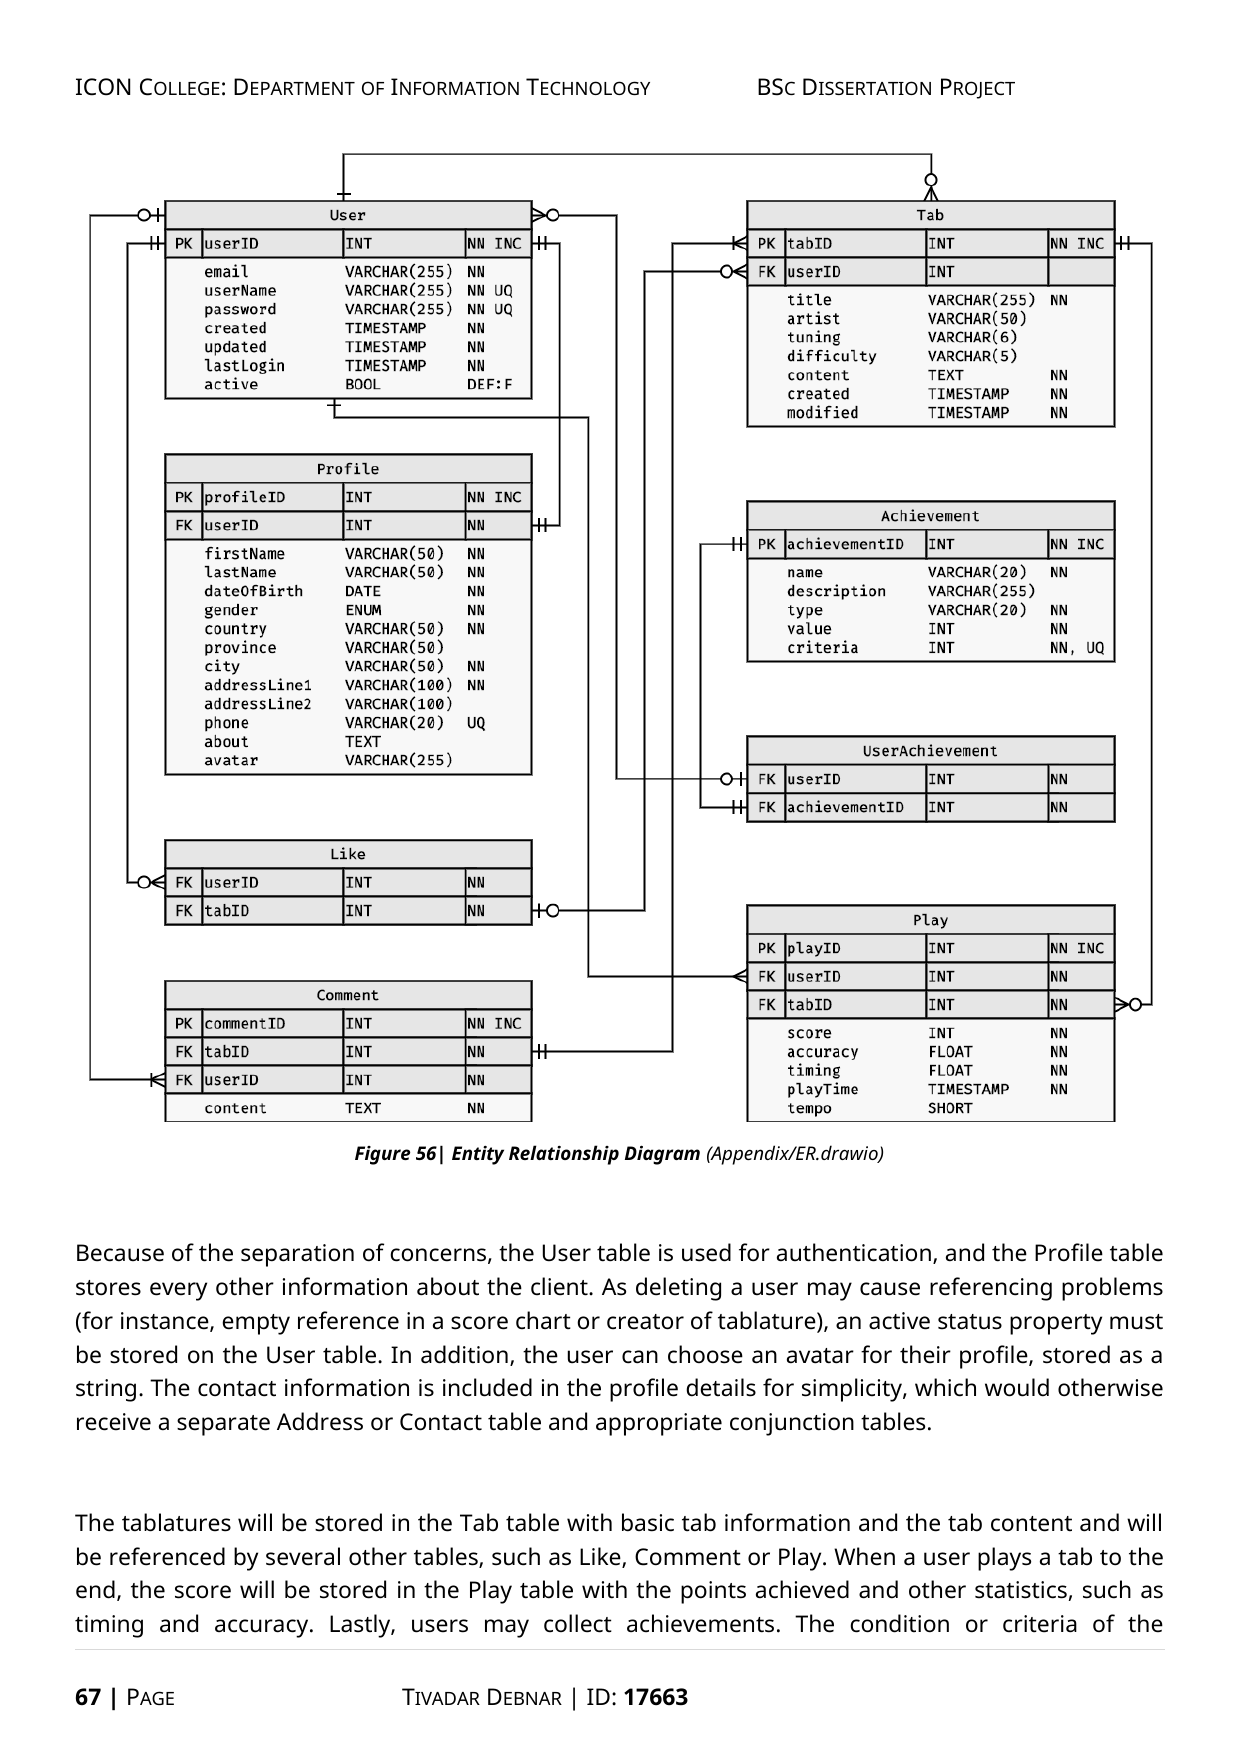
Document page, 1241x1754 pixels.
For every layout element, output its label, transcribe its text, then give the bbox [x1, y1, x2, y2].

text Because of the separation of concerns, the User table is used for authentication, and the Profile table stores every other information about the client. As deleting a user may cause referencing problems (for instance, empty reference in a score chart or creator of tablature), an active status property must be stored on the User table. In addition, the user can choose an avatar for their profile, stored as a string. The contact information is included in the profile details for simplicity, which would otherwise receive a separate Address or Contact table and appropriate conjunction tables. [75, 1237, 1165, 1437]
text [75, 1507, 1165, 1639]
picture [75, 139, 1166, 1122]
